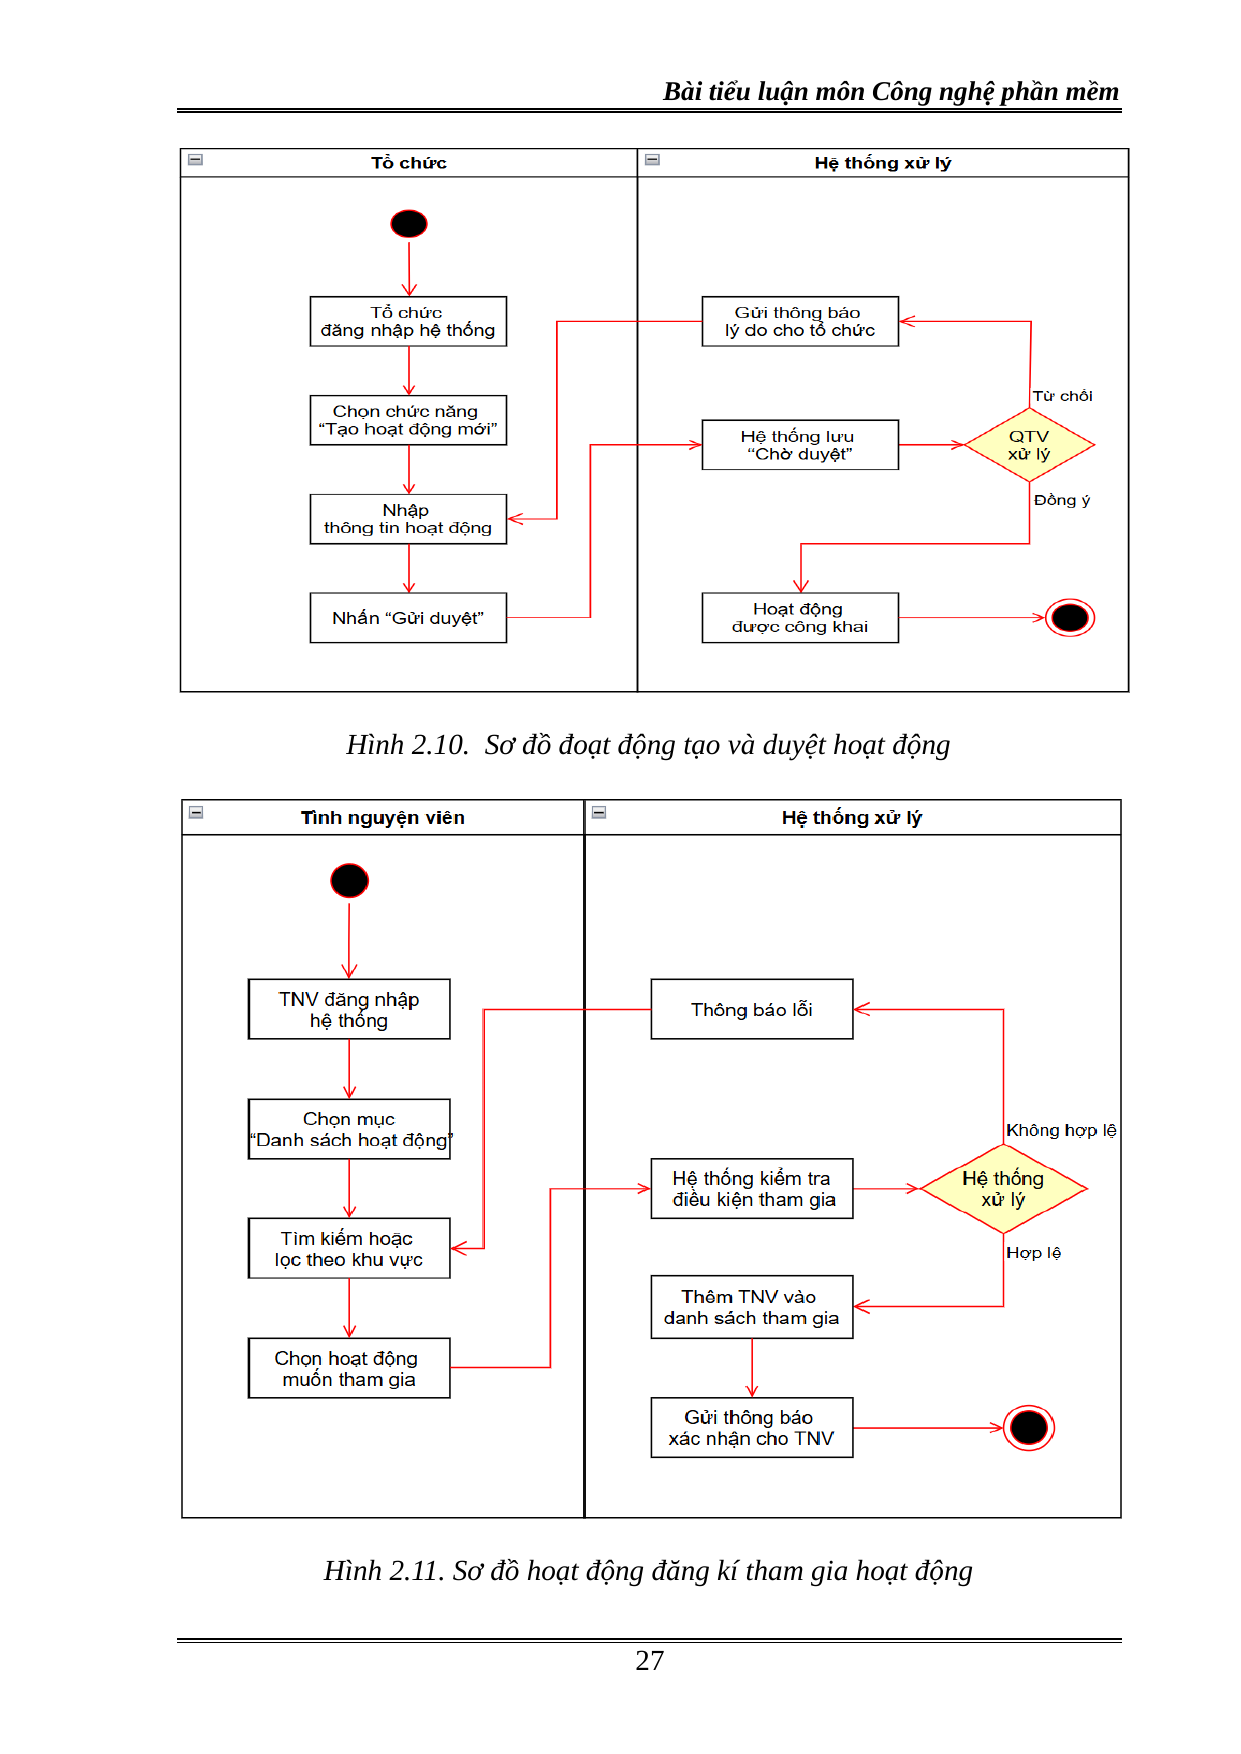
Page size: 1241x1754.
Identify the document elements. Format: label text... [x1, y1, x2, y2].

text Hình 2.11. Sơ đồ hoạt động đăng kí tham gia hoạt động [177, 1553, 1122, 1586]
picture [177, 794, 1126, 1520]
text Hình 2.10. Sơ đồ đoạt động tạo và duyệt hoạt động [177, 727, 1122, 761]
picture [177, 144, 1134, 694]
